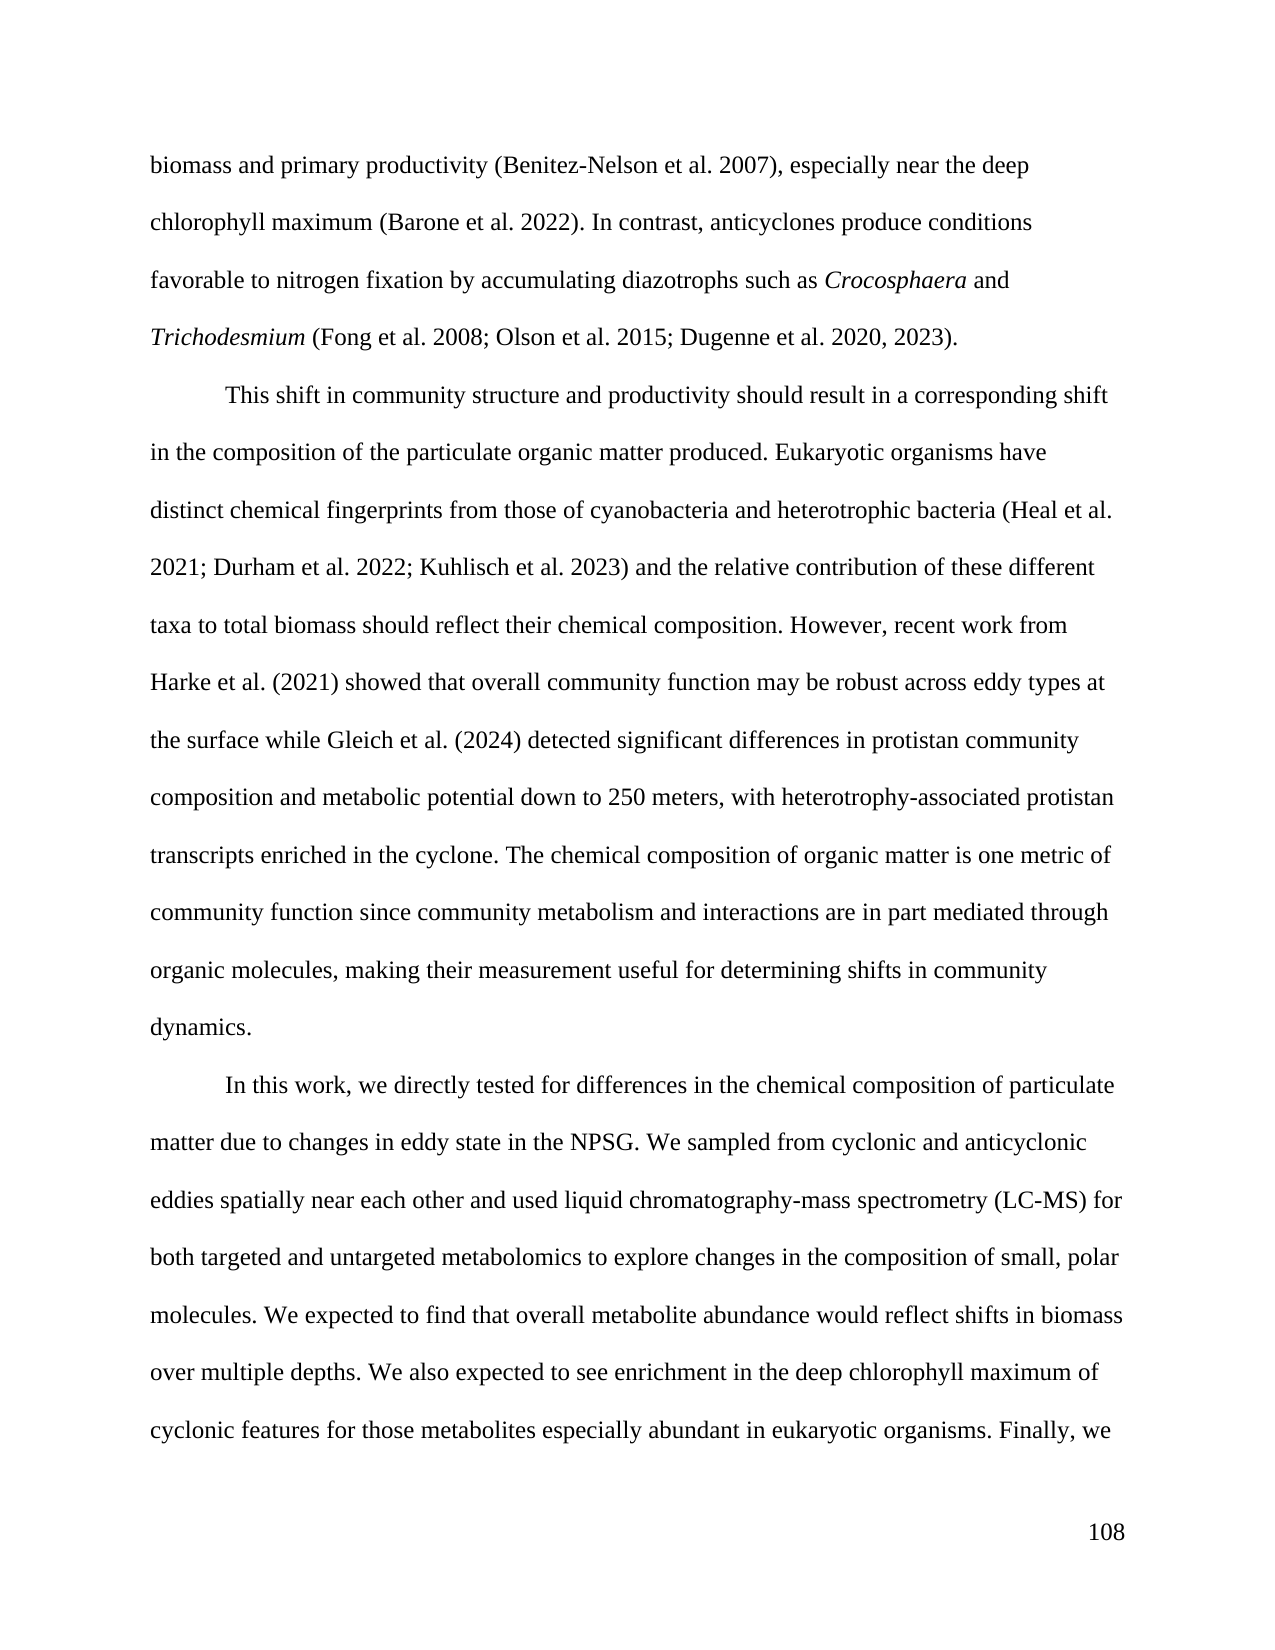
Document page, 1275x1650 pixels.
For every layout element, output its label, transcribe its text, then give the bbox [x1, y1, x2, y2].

text This shift in community structure and productivity should result in a corresponding shift in the composition of the particulate organic matter produced. Eukaryotic organisms have distinct chemical fingerprints from those of cyanobacteria and heterotrophic bacteria (Heal et al. 2021; Durham et al. 2022; Kuhlisch et al. 2023) and the relative contribution of these different taxa to total biomass should reflect their chemical composition. However, recent work from Harke et al. (2021) showed that overall community function may be robust across eddy types at the surface while Gleich et al. (2024) detected significant differences in protistan community composition and metabolic potential down to 250 meters, with heterotrophy-associated protistan transcripts enriched in the cyclone. The chemical composition of organic matter is one metric of community function since community metabolism and interactions are in part mediated through organic molecules, making their measurement useful for determining shifts in community dynamics. [150, 380, 1125, 1041]
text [150, 1070, 1125, 1444]
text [150, 150, 1125, 351]
